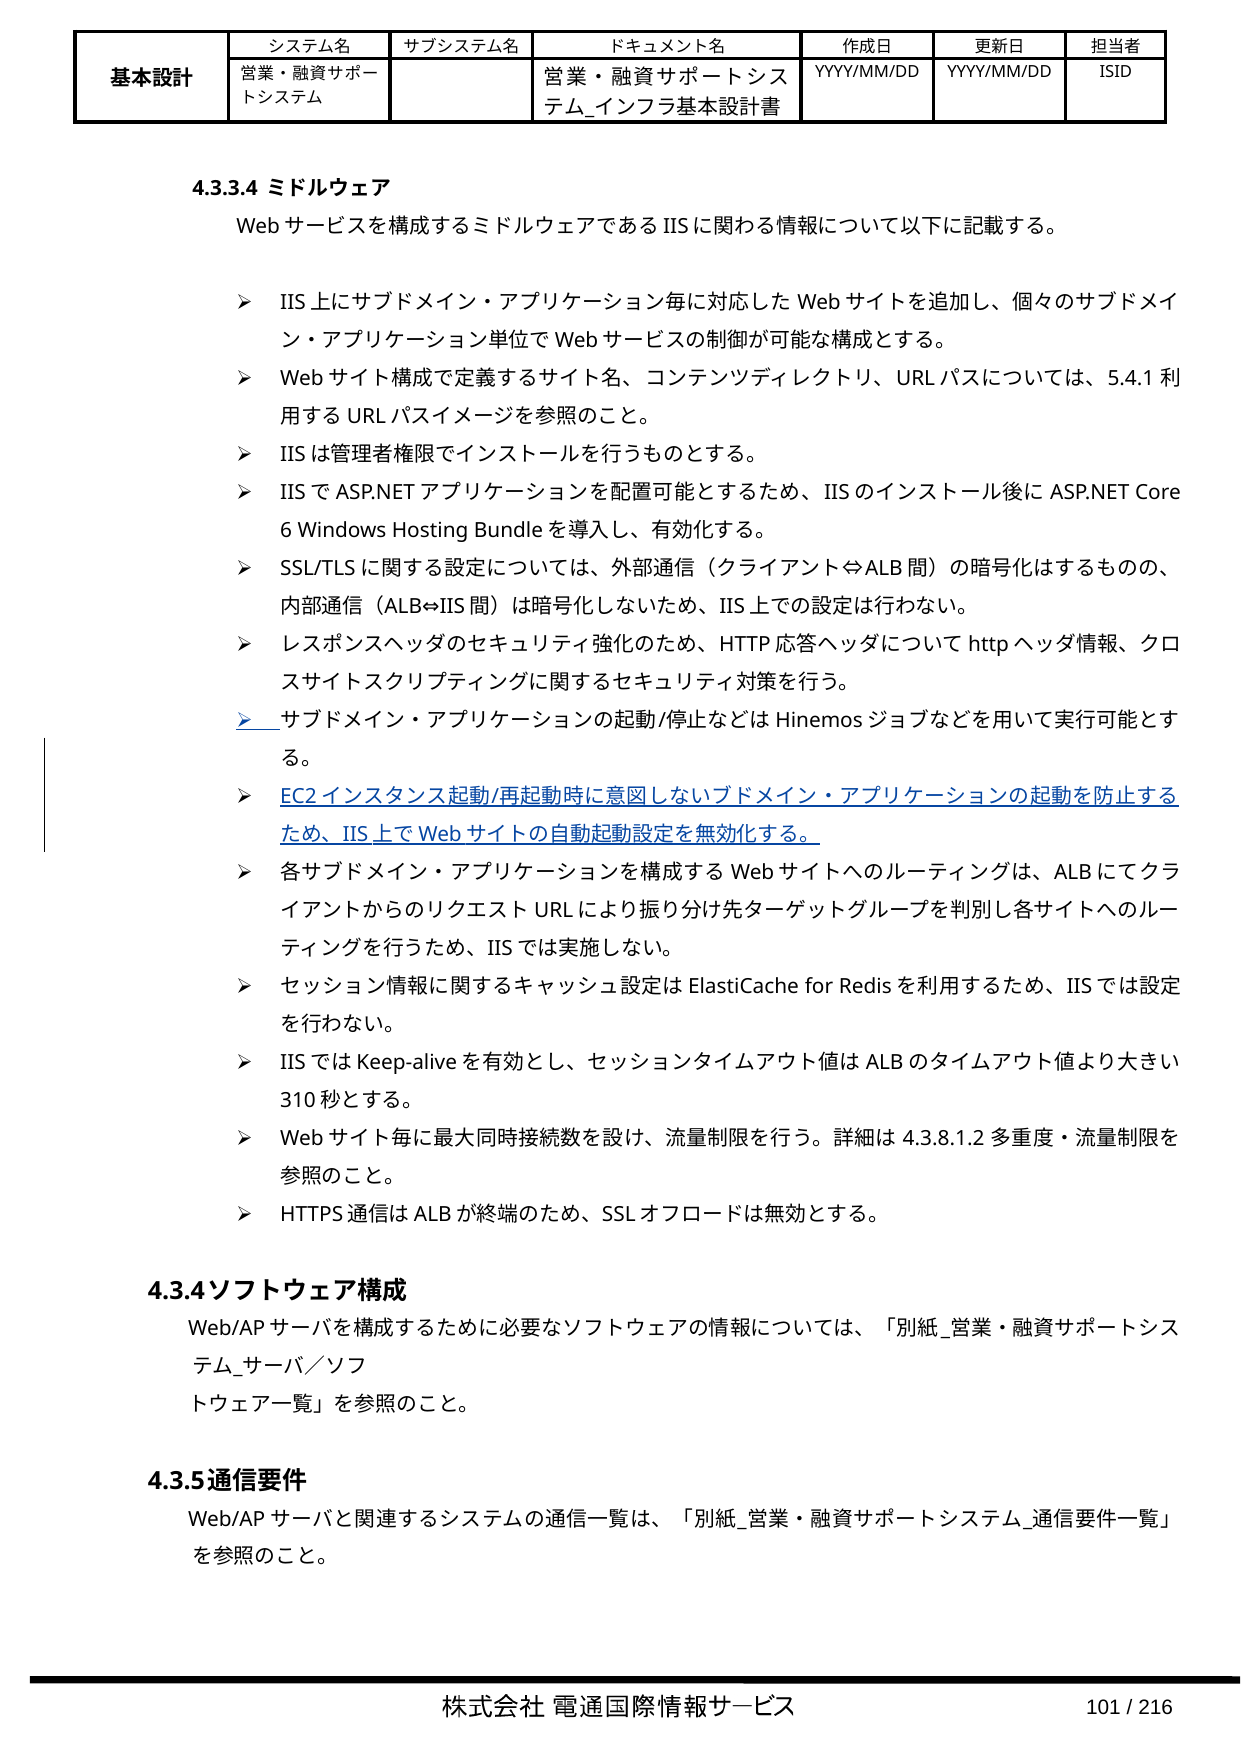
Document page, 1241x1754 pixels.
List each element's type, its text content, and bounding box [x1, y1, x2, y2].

text Web/APサーバを構成するために必要なソフトウェアの情報については、「別紙_営業・融資サポートシステム_サーバ／ソフ [188, 1308, 1181, 1384]
picture [442, 1694, 794, 1718]
text Webサービスを構成するミドルウェアであるIISに関わる情報について以下に記載する。 [236, 205, 1181, 243]
list IISは管理者権限でインストールを行うものとする。 [236, 433, 1181, 471]
list IISでASP.NETアプリケーションを配置可能とするため、IISのインストール後にASP.NET Core 6 Windows Hosting Bundleを導入し、有効化する。 [236, 471, 1181, 547]
list Webサイト毎に最大同時接続数を設け、流量制限を行う。詳細は4.3.8.1.2 多重度・流量制限を参照のこと。 [236, 1118, 1181, 1194]
list レスポンスヘッダのセキュリティ強化のため、HTTP応答ヘッダについてhttpヘッダ情報、クロスサイトスクリプティングに関するセキュリティ対策を行う。 [236, 623, 1181, 699]
text Web/APサーバと関連するシステムの通信一覧は、「別紙_営業・融資サポートシステム_通信要件一覧」を参照のこと。 [188, 1498, 1181, 1574]
list HTTPS通信はALBが終端のため、SSLオフロードは無効とする。 [236, 1194, 1181, 1232]
subtitle ソフトウェア構成 [148, 1270, 1181, 1308]
list サブドメイン・アプリケーションの起動/停止などはHinemosジョブなどを用いて実行可能とする。 [236, 699, 1181, 776]
subtitle ミドルウェア [192, 167, 1181, 205]
list Webサイト構成で定義するサイト名、コンテンツディレクトリ、URLパスについては、5.4.1 利用するURLパスイメージを参照のこと。 [236, 357, 1181, 433]
text トウェア一覧」を参照のこと。 [188, 1384, 1181, 1422]
list セッション情報に関するキャッシュ設定はElastiCache for Redisを利用するため、IISでは設定を行わない。 [236, 966, 1181, 1042]
list IISではKeep-aliveを有効とし、セッションタイムアウト値はALBのタイムアウト値より大きい310秒とする。 [236, 1042, 1181, 1118]
subtitle 通信要件 [148, 1460, 1181, 1498]
list SSL/TLSに関する設定については、外部通信（クライアント⇔ALB間）の暗号化はするものの、内部通信（ALB⇔IIS間）は暗号化しないため、IIS上での設定は行わない。 [236, 547, 1181, 623]
list 各サブドメイン・アプリケーションを構成するWebサイトへのルーティングは、ALBにてクライアントからのリクエストURLにより振り分け先ターゲットグループを判別し各サイトへのルーティングを行うため、IISでは実施しない。 [236, 852, 1181, 966]
list IIS上にサブドメイン・アプリケーション毎に対応したWebサイトを追加し、個々のサブドメイン・アプリケーション単位でWebサービスの制御が可能な構成とする。 [236, 281, 1181, 357]
